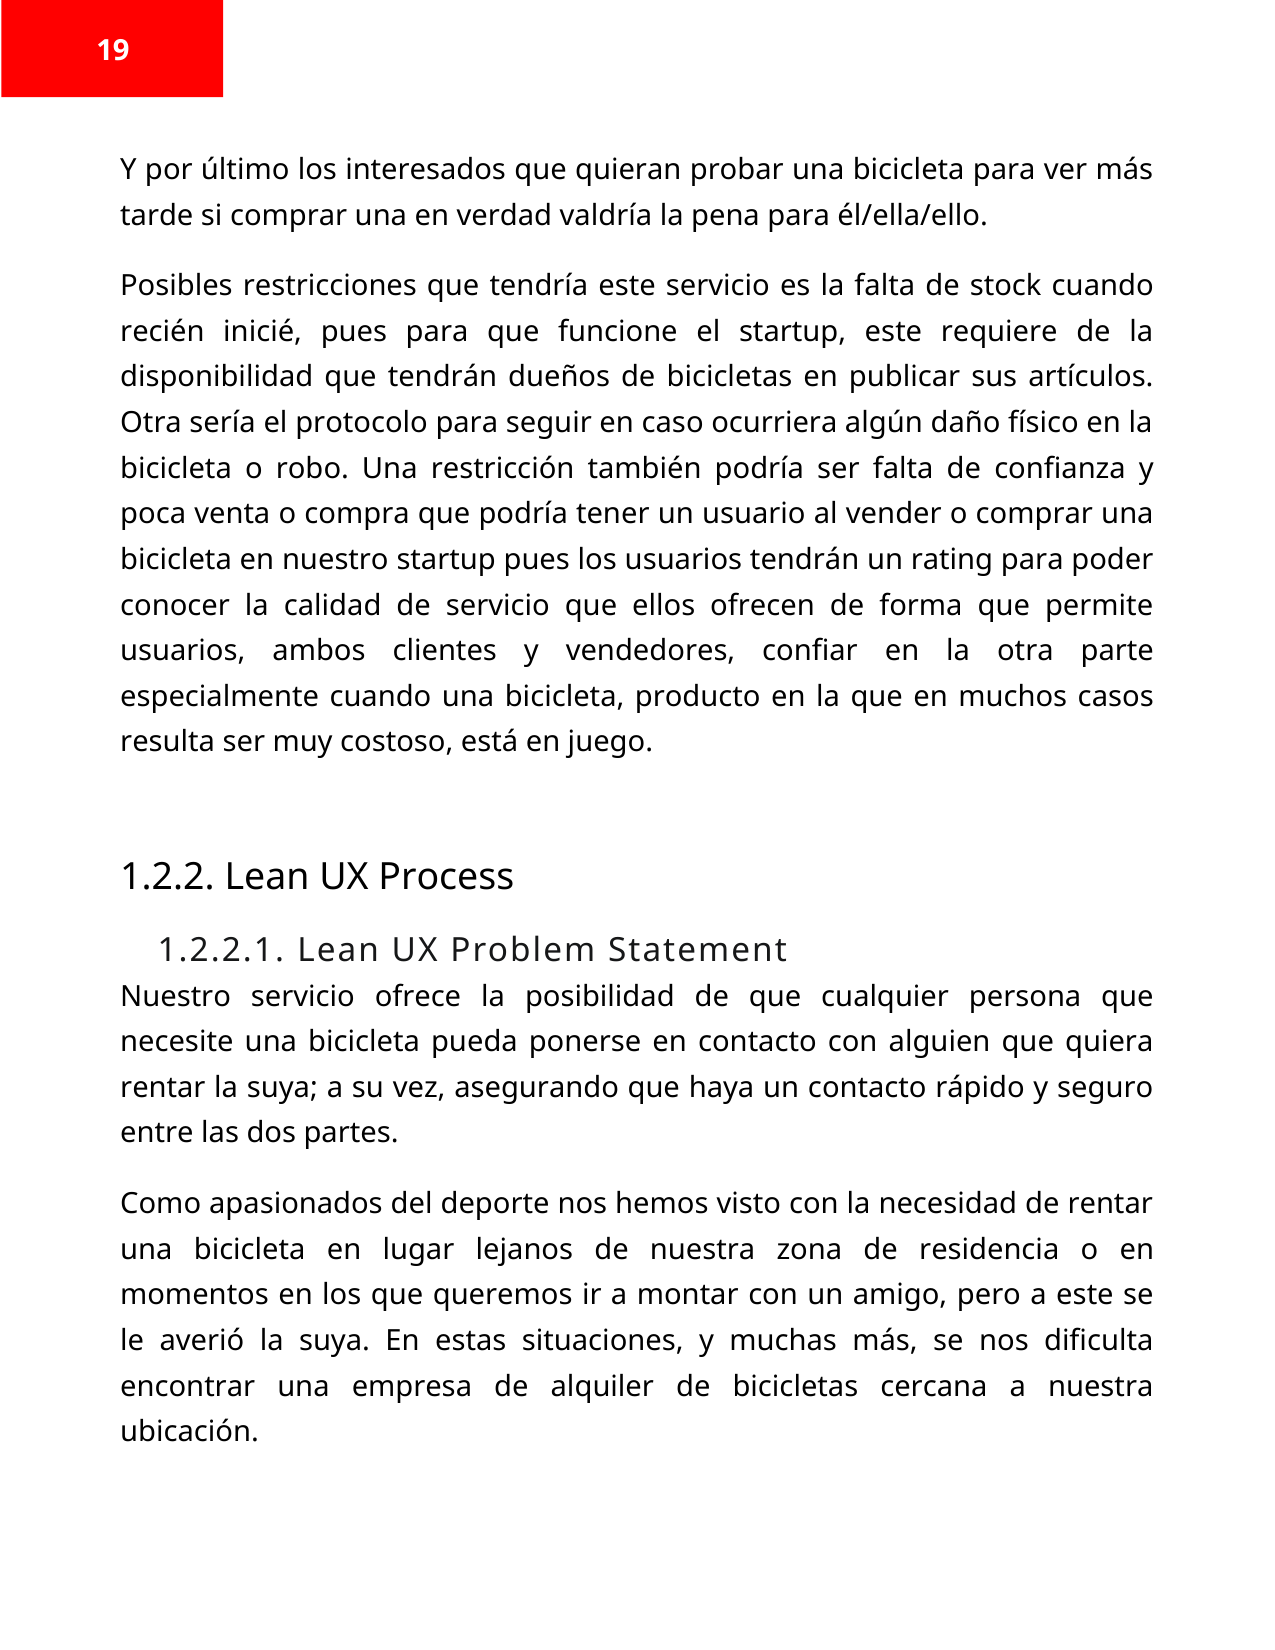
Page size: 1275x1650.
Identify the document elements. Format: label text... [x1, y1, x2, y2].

text Posibles restricciones que tendría este servicio es la falta de stock cuando recién inicié, pues para que funcione el startup, este requiere de la disponibilidad que tendrán dueños de bicicletas en publicar sus artículos. Otra sería el protocolo para seguir en caso ocurriera algún daño físico en la bicicleta o robo. Una restricción también podría ser falta de confianza y poca venta o compra que podría tener un usuario al vender o comprar una bicicleta en nuestro startup pues los usuarios tendrán un rating para poder conocer la calidad de servicio que ellos ofrecen de forma que permite usuarios, ambos clientes y vendedores, confiar en la otra parte especialmente cuando una bicicleta, producto en la que en muchos casos resulta ser muy costoso, está en juego. [120, 264, 1155, 760]
text Y por último los interesados que quieran probar una bicicleta para ver más tarde si comprar una en verdad valdría la pena para él/ella/ello. [120, 148, 1155, 233]
subtitle Lean UX Process [120, 849, 1155, 900]
text Nuestro servicio ofrece la posibilidad de que cualquier persona que necesite una bicicleta pueda ponerse en contacto con alguien que quiera rentar la suya; a su vez, asegurando que haya un contacto rápido y seguro entre las dos partes. [120, 975, 1155, 1151]
subtitle Lean UX Problem Statement [157, 925, 1155, 971]
text Como apasionados del deporte nos hemos visto con la necesidad de rentar una bicicleta en lugar lejanos de nuestra zona de residencia o en momentos en los que queremos ir a montar con un amigo, pero a este se le averió la suya. En estas situaciones, y muchas más, se nos dificulta encontrar una empresa de alquiler de bicicletas cercana a nuestra ubicación. [120, 1182, 1155, 1450]
